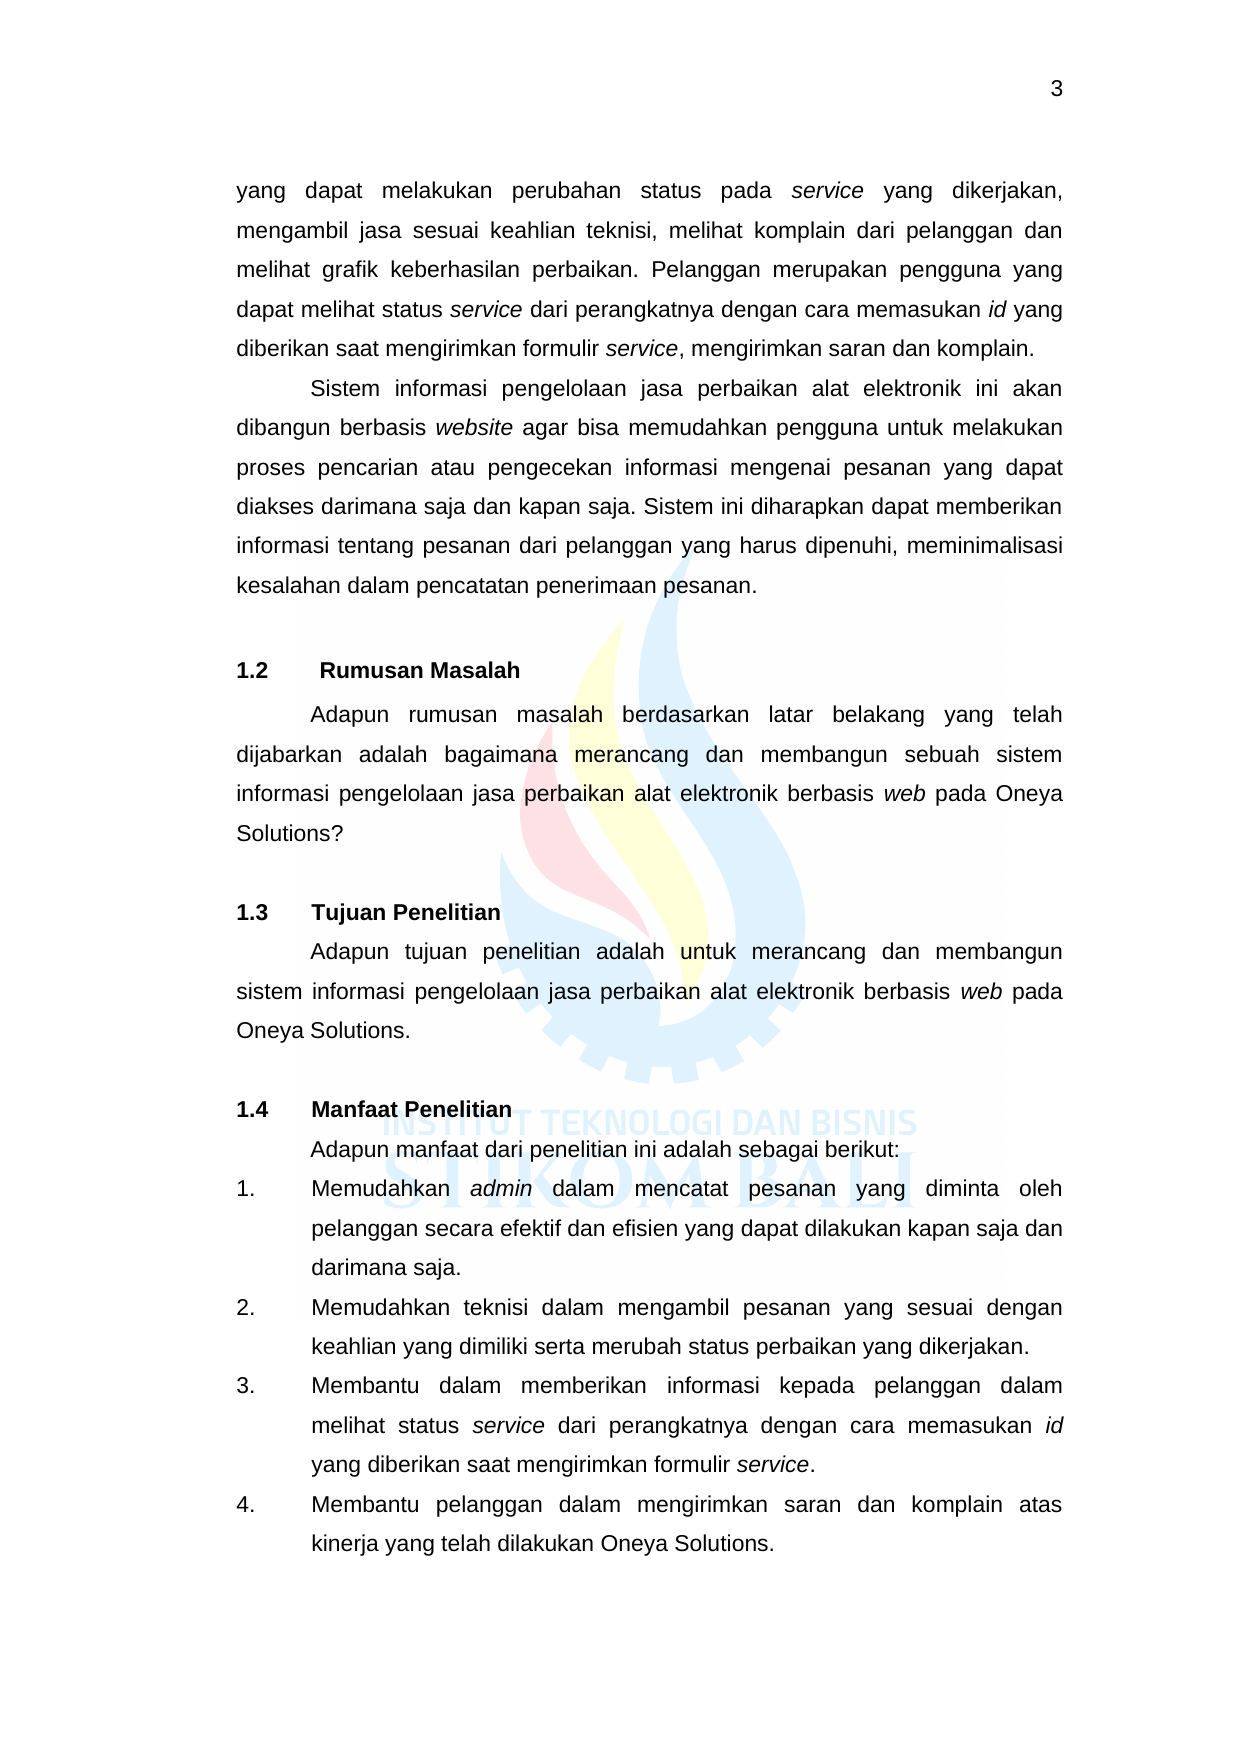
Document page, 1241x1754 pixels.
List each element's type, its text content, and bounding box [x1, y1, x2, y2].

text Adapun manfaat dari penelitian ini adalah sebagai berikut: [236, 1136, 1063, 1162]
subtitle Tujuan Penelitian [236, 899, 1063, 925]
list Memudahkan teknisi dalam mengambil pesanan yang sesuai dengan keahlian yang dimiliki serta merubah status perbaikan yang dikerjakan. [236, 1293, 1063, 1359]
subtitle Rumusan Masalah [236, 651, 1063, 684]
list Membantu pelanggan dalam mengirimkan saran dan komplain atas kinerja yang telah dilakukan Oneya Solutions. [236, 1491, 1063, 1557]
text Adapun tujuan penelitian adalah untuk merancang dan membangun sistem informasi pengelolaan jasa perbaikan alat elektronik berbasis web pada Oneya Solutions. [236, 938, 1063, 1043]
subtitle Manfaat Penelitian [236, 1096, 1063, 1122]
list Memudahkan admin dalam mencatat pesanan yang diminta oleh pelanggan secara efektif dan efisien yang dapat dilakukan kapan saja dan darimana saja. [236, 1175, 1063, 1280]
list Membantu dalam memberikan informasi kepada pelanggan dalam melihat status service dari perangkatnya dengan cara memasukan id yang diberikan saat mengirimkan formulir service. [236, 1372, 1063, 1478]
text Adapun rumusan masalah berdasarkan latar belakang yang telah dijabarkan adalah bagaimana merancang dan membangun sebuah sistem informasi pengelolaan jasa perbaikan alat elektronik berbasis web pada Oneya Solutions? [236, 701, 1063, 846]
text Sistem informasi pengelolaan jasa perbaikan alat elektronik ini akan dibangun berbasis website agar bisa memudahkan pengguna untuk melakukan proses pencarian atau pengecekan informasi mengenai pesanan yang dapat diakses darimana saja dan kapan saja. Sistem ini diharapkan dapat memberikan informasi tentang pesanan dari pelanggan yang harus dipenuhi, meminimalisasi kesalahan dalam pencatatan penerimaan pesanan. [236, 374, 1063, 598]
